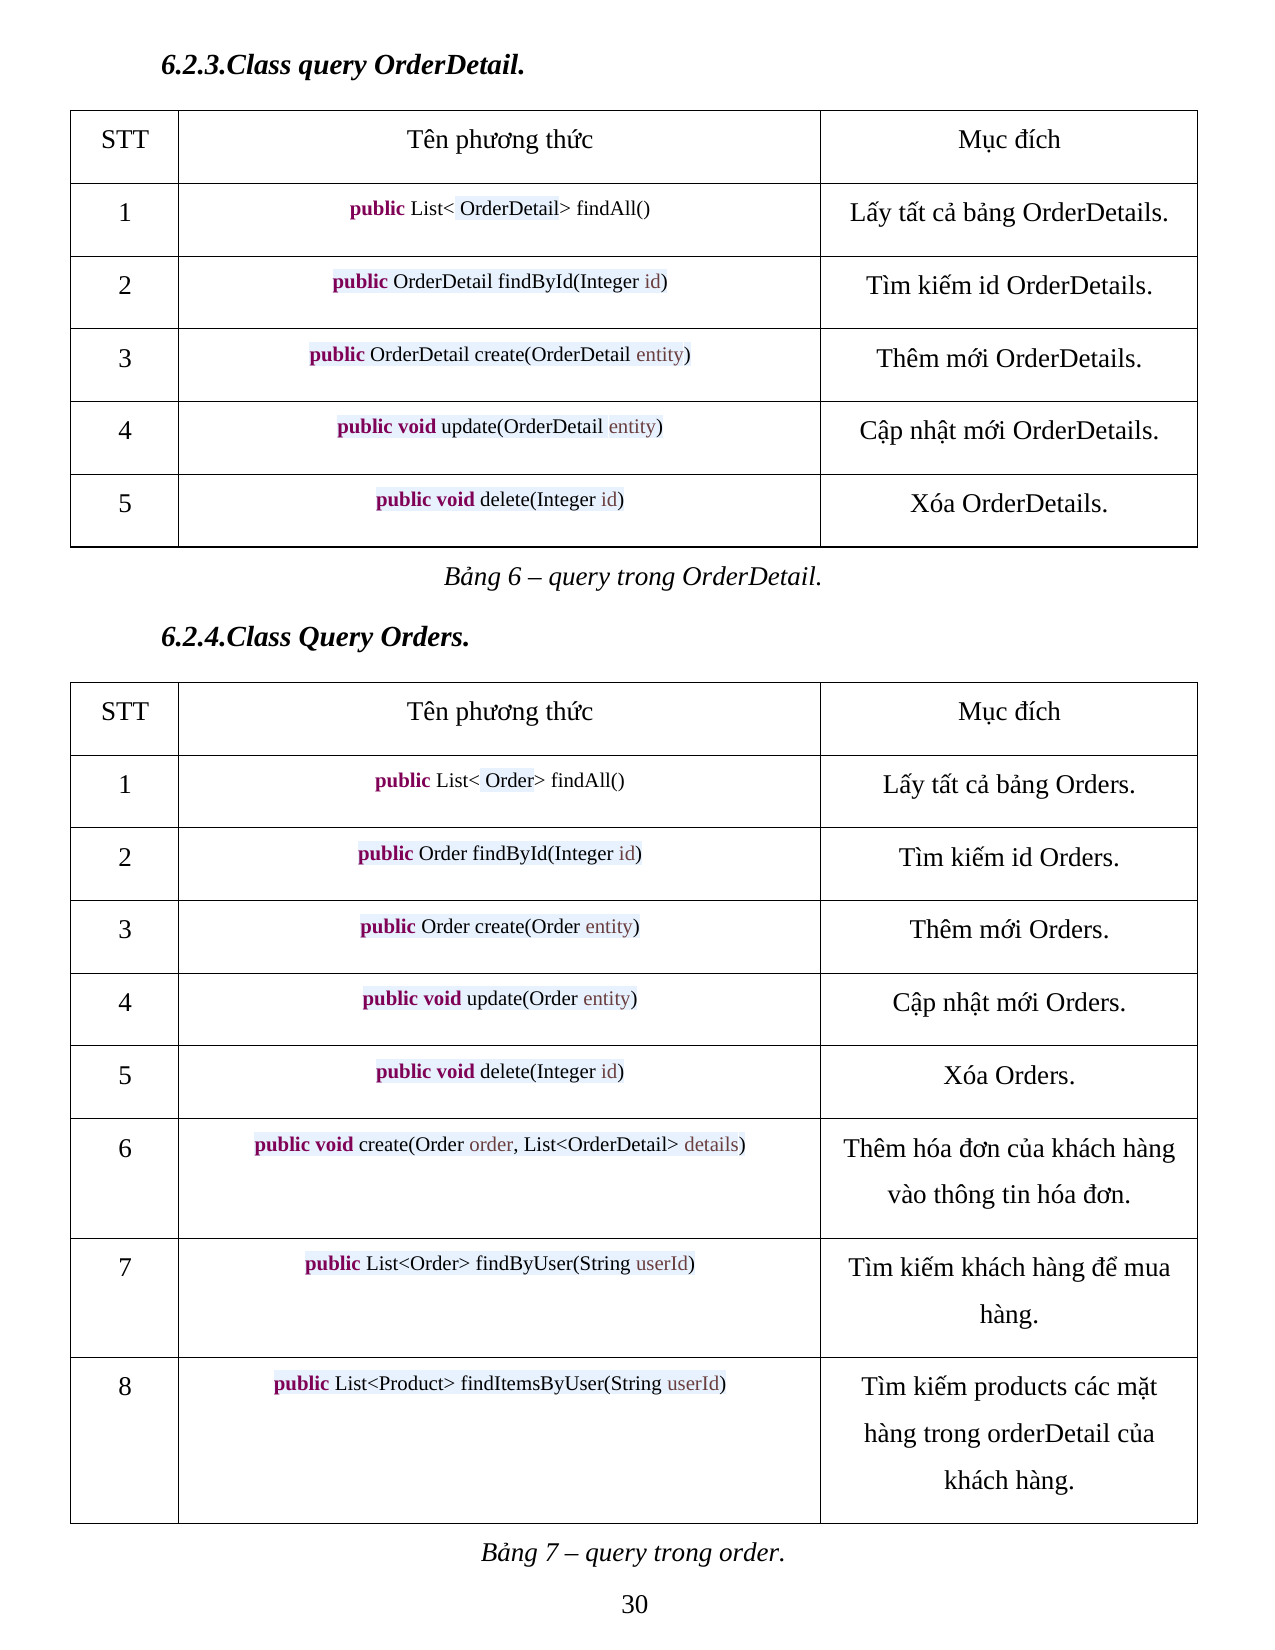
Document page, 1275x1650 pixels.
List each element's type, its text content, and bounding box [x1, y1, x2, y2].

text Bảng 6 – query trong OrderDetail. [71, 560, 1198, 591]
table_cell 1 [71, 184, 178, 256]
table_header Tên phương thức [179, 683, 820, 754]
table_cell public void delete(Integer id) [179, 1046, 820, 1118]
table_header STT [71, 111, 178, 183]
table_cell 5 [71, 475, 178, 546]
table_header Tên phương thức [179, 111, 820, 183]
table_cell public void create(Order order, List<OrderDetail> details) [179, 1119, 820, 1237]
table_cell Lấy tất cả bảng OrderDetails. [821, 184, 1197, 256]
table_cell public OrderDetail create(OrderDetail entity) [179, 329, 820, 401]
table_cell 7 [71, 1239, 178, 1357]
table_cell Thêm mới OrderDetails. [821, 329, 1197, 401]
table_cell 5 [71, 1046, 178, 1118]
table_cell Thêm mới Orders. [821, 901, 1197, 973]
table_cell Tìm kiếm id OrderDetails. [821, 257, 1197, 328]
table_cell 1 [71, 756, 178, 827]
table_cell public void update(Order entity) [179, 974, 820, 1045]
table_cell 3 [71, 901, 178, 973]
table_cell public List<Product> findItemsByUser(String userId) [179, 1358, 820, 1523]
table_cell public Order findById(Integer id) [179, 828, 820, 900]
table_header STT [71, 683, 178, 754]
table_cell Cập nhật mới OrderDetails. [821, 402, 1197, 474]
table_cell 4 [71, 974, 178, 1045]
table_cell 8 [71, 1358, 178, 1523]
table_header Mục đích [821, 683, 1197, 754]
table_cell 3 [71, 329, 178, 401]
table_cell public List<Order> findByUser(String userId) [179, 1239, 820, 1357]
table_cell Tìm kiếm products các mặt hàng trong orderDetail của khách hàng. [821, 1358, 1197, 1523]
table_cell public Order create(Order entity) [179, 901, 820, 973]
table_cell public void delete(Integer id) [179, 475, 820, 546]
subtitle 6.2.3.Class query OrderDetail. [71, 47, 1198, 81]
table_cell 6 [71, 1119, 178, 1237]
table_cell public List< OrderDetail> findAll() [179, 184, 820, 256]
table_cell Tìm kiếm khách hàng để mua hàng. [821, 1239, 1197, 1357]
table_cell 2 [71, 257, 178, 328]
table_cell public void update(OrderDetail entity) [179, 402, 820, 474]
table_cell Cập nhật mới Orders. [821, 974, 1197, 1045]
table_cell 2 [71, 828, 178, 900]
table_cell 4 [71, 402, 178, 474]
table_cell Xóa OrderDetails. [821, 475, 1197, 546]
table_cell Thêm hóa đơn của khách hàng vào thông tin hóa đơn. [821, 1119, 1197, 1237]
subtitle 6.2.4.Class Query Orders. [71, 619, 1198, 653]
table_cell Tìm kiếm id Orders. [821, 828, 1197, 900]
table_cell public OrderDetail findById(Integer id) [179, 257, 820, 328]
table_cell Xóa Orders. [821, 1046, 1197, 1118]
table_cell public List< Order> findAll() [179, 756, 820, 827]
table_cell Lấy tất cả bảng Orders. [821, 756, 1197, 827]
text Bảng 7 – query trong order. [71, 1536, 1198, 1568]
table_header Mục đích [821, 111, 1197, 183]
